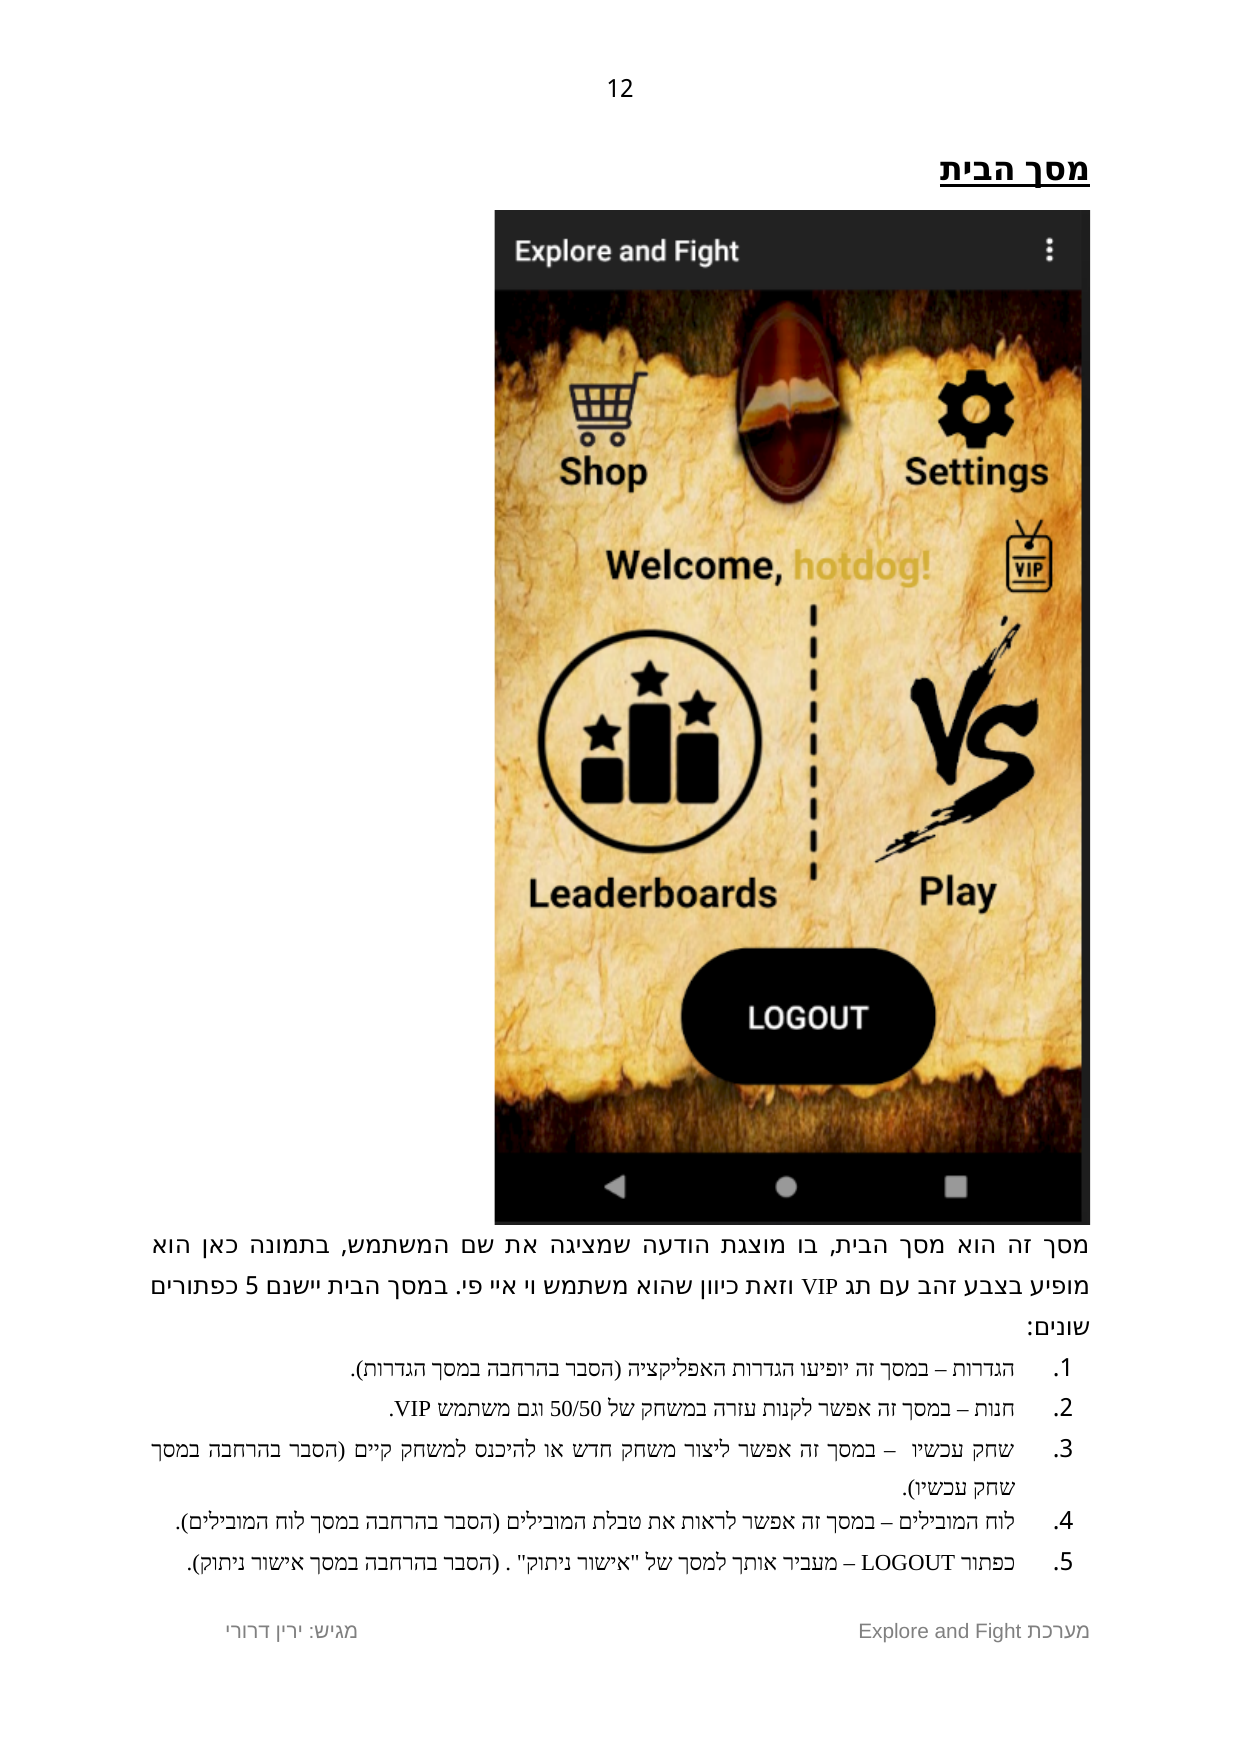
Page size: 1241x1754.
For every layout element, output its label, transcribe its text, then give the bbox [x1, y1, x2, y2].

subtitle מסך הבית [150, 150, 1090, 193]
list כפתור LOGOUT – מעביר אותך למסך של "אישור ניתוק" . (הסבר בהרחבה במסך אישור ניתוק). [150, 1548, 1053, 1581]
list הגדרות – במסך זה יופיעו הגדרות האפליקציה (הסבר בהרחבה במסך הגדרות). [150, 1354, 1053, 1386]
text מסך זה הוא מסך הבית, בו מוצגת הודעה שמציגה את שם המשתמש, בתמונה כאן הוא מופיע בצבע זהב עם תג VIP וזאת כיוון שהוא משתמש וי איי פי. במסך הבית יישנם 5 כפתורים שונים: [150, 1232, 1090, 1346]
list חנות – במסך זה אפשר לקנות עזרה במשחק של 50/50 וגם משתמש VIP. [150, 1394, 1053, 1427]
picture [494, 210, 1091, 1225]
list שחק עכשיו – במסך זה אפשר ליצור משחק חדש או להיכנס למשחק קיים (הסבר בהרחבה במסך שחק עכשיו). [150, 1435, 1053, 1501]
list לוח המובילים – במסך זה אפשר לראות את טבלת המובילים (הסבר בהרחבה במסך לוח המובילים). [150, 1507, 1053, 1540]
